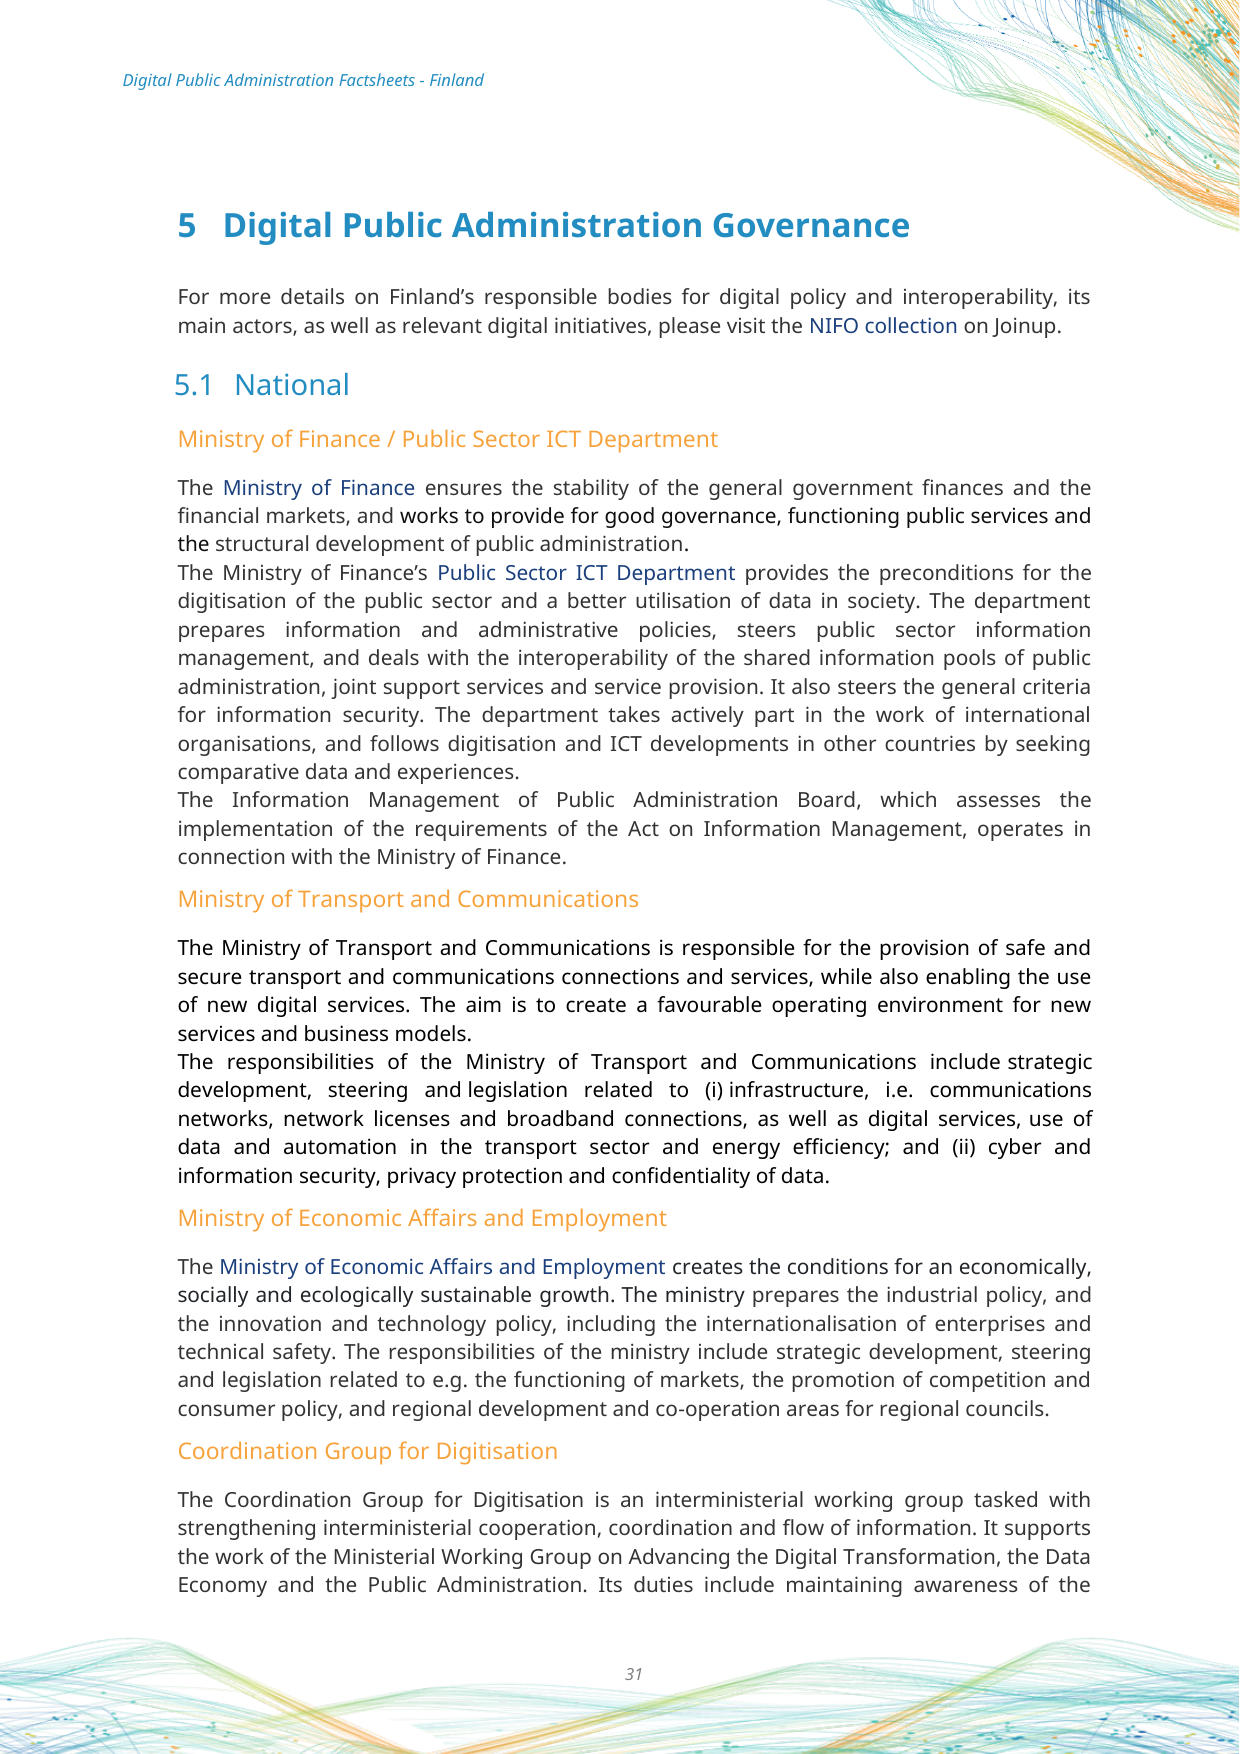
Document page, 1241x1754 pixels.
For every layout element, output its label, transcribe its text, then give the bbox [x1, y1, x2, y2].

text The Information Management of Public Administration Board, which assesses the implementation of the requirements of the Act on Information Management, operates in connection with the Ministry of Finance. [177, 786, 1092, 871]
subtitle Coordination Group for Digitisation [177, 1435, 1092, 1466]
text The Ministry of Economic Affairs and Employment creates the conditions for an economically, socially and ecologically sustainable growth. The ministry prepares the industrial policy, and the innovation and technology policy, including the internationalisation of enterprises and technical safety. The responsibilities of the ministry include strategic development, steering and legislation related to e.g. the functioning of markets, the promotion of competition and consumer policy, and regional development and co-operation areas for regional councils. [177, 1280, 1092, 1422]
subtitle Ministry of Finance / Public Sector ICT Department [177, 423, 1092, 454]
text The Ministry of Transport and Communications is responsible for the provision of safe and secure transport and communications connections and services, while also enabling the use of new digital services. The aim is to create a favourable operating environment for new services and business models. [177, 933, 1092, 1047]
subtitle National [174, 364, 1092, 404]
subtitle Digital Public Administration Governance [177, 202, 1092, 248]
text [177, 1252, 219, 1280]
text The responsibilities of the Ministry of Transport and Communications include strategic development, steering and legislation related to (i) infrastructure, i.e. communications networks, network licenses and broadband connections, as well as digital services, use of data and automation in the transport sector and energy efficiency; and (ii) cyber and information security, privacy protection and confidentiality of data. [177, 1047, 1092, 1189]
text The Ministry of Finance’s Public Sector ICT Department provides the preconditions for the digitisation of the public sector and a better utilisation of data in society. The department prepares information and administrative policies, steers public sector information management, and deals with the interoperability of the shared information pools of public administration, joint support services and service provision. It also steers the general criteria for information security. The department takes actively part in the work of international organisations, and follows digitisation and ICT developments in other countries by seeking comparative data and experiences. [177, 558, 1092, 786]
picture [814, 0, 1240, 250]
text For more details on Finland’s responsible bodies for digital policy and interoperability, its main actors, as well as relevant digital initiatives, please visit the NIFO collection on Joinup. [177, 282, 1092, 339]
text The Ministry of Finance ensures the stability of the general government finances and the financial markets, and works to provide for good governance, functioning public services and the structural development of public administration. [177, 473, 1092, 558]
picture [0, 1613, 1239, 1754]
subtitle Ministry of Economic Affairs and Employment [177, 1202, 1092, 1233]
subtitle Ministry of Transport and Communications [177, 883, 1092, 914]
